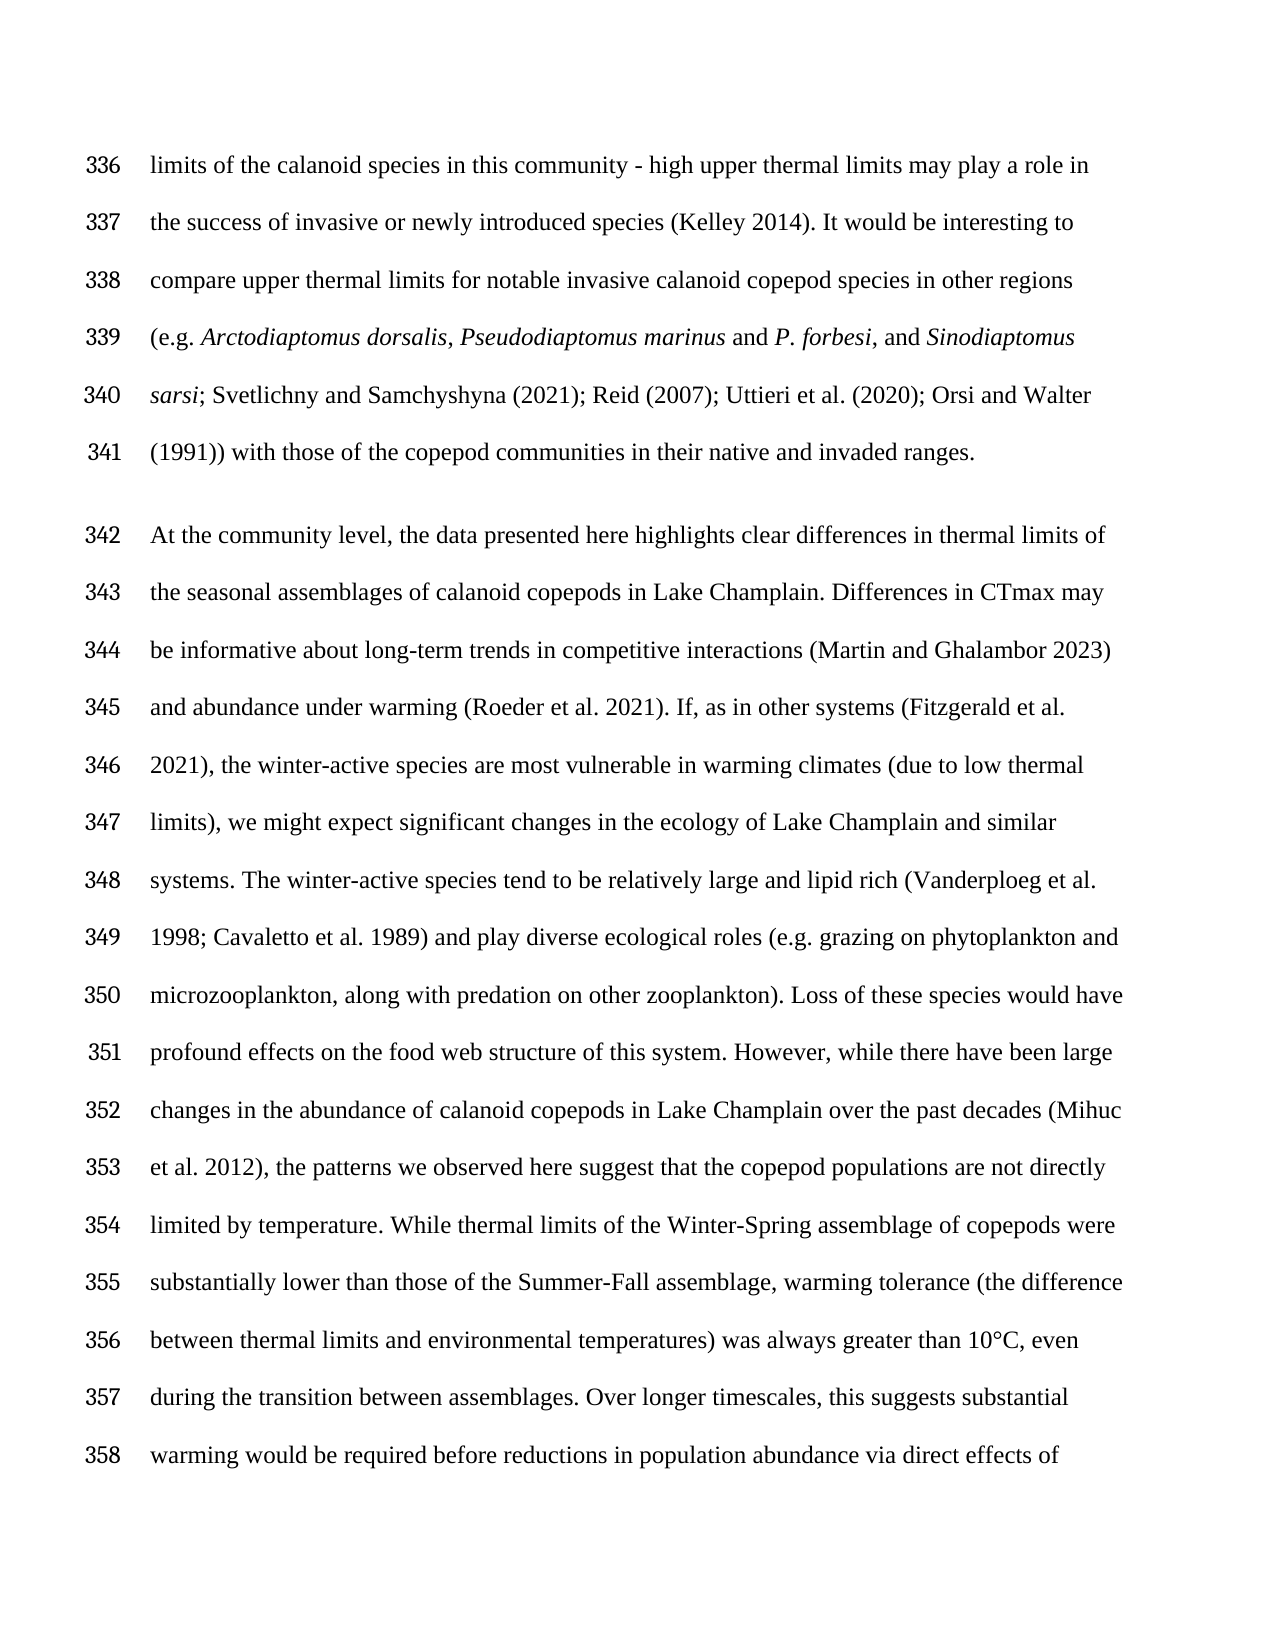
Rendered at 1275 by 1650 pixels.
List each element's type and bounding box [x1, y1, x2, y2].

text [150, 150, 1125, 466]
text [150, 520, 1125, 1469]
